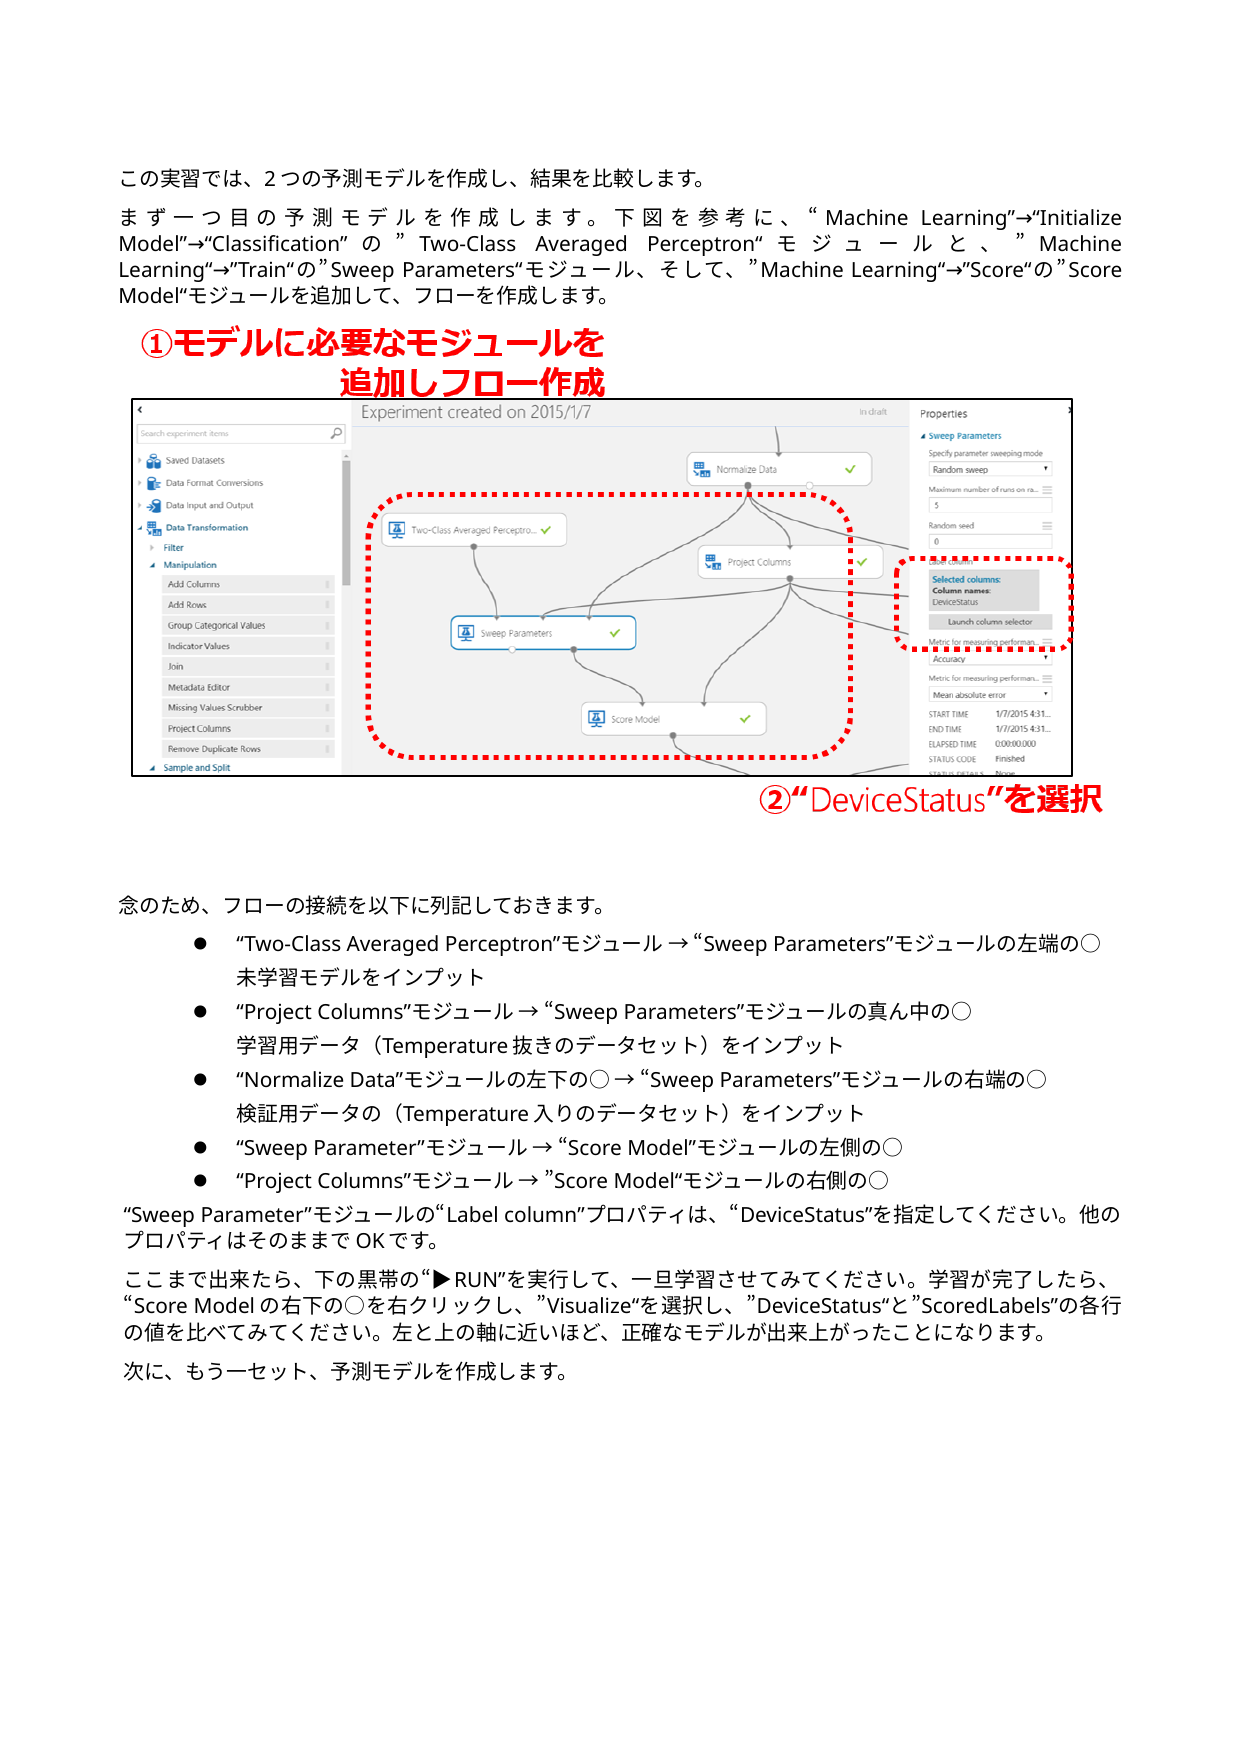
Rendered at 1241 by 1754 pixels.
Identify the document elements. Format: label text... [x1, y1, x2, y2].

text “Sweep Parameter”モジュール → “Score Model”モジュールの左側の○ [192, 1134, 1122, 1160]
text まず一つ目の予測モデルを作成します。下図を参考に、“Machine Learning”→“Initialize Model”→“Classification”の”Two-Class Averaged Perceptron“モジュールと、”Machine Learning“→”Train“の”Sweep Parameters“モジュール、そして、”Machine Learning“→”Score“の”Score Model“モジュールを追加して、フローを作成します。 [118, 204, 1122, 310]
text “Normalize Data”モジュールの左下の○ → “Sweep Parameters”モジュールの右端の○ [192, 1066, 1122, 1092]
text “Project Columns”モジュール → ”Score Model“モジュールの右側の○ [192, 1168, 1122, 1194]
text ここまで出来たら、下の黒帯の“▶RUN”を実行して、一旦学習させてみてください。学習が完了したら、“Score Modelの右下の○を右クリックし、”Visualize“を選択し、”DeviceStatus“と”ScoredLabels”の各行の値を比べてみてください。左と上の軸に近いほど、正確なモデルが出来上がったことになります。 [123, 1267, 1122, 1346]
list 未学習モデルをインプット [236, 965, 1122, 991]
list 学習用データ（Temperature抜きのデータセット）をインプット [236, 1032, 1122, 1059]
list 検証用データの（Temperature入りのデータセット）をインプット [236, 1100, 1122, 1126]
text 次に、もう一セット、予測モデルを作成します。 [123, 1358, 1122, 1385]
text “Sweep Parameter”モジュールの“Label column”プロパティは、“DeviceStatus”を指定してください。他のプロパティはそのままでOKです。 [123, 1202, 1122, 1254]
text この実習では、2つの予測モデルを作成し、結果を比較します。 [118, 165, 1122, 192]
text 念のため、フローの接続を以下に列記しておきます。 [118, 892, 1122, 918]
picture [118, 316, 1123, 843]
text “Two-Class Averaged Perceptron”モジュール → “Sweep Parameters”モジュールの左端の○ [192, 931, 1122, 957]
text “Project Columns”モジュール → “Sweep Parameters”モジュールの真ん中の○ [192, 998, 1122, 1025]
